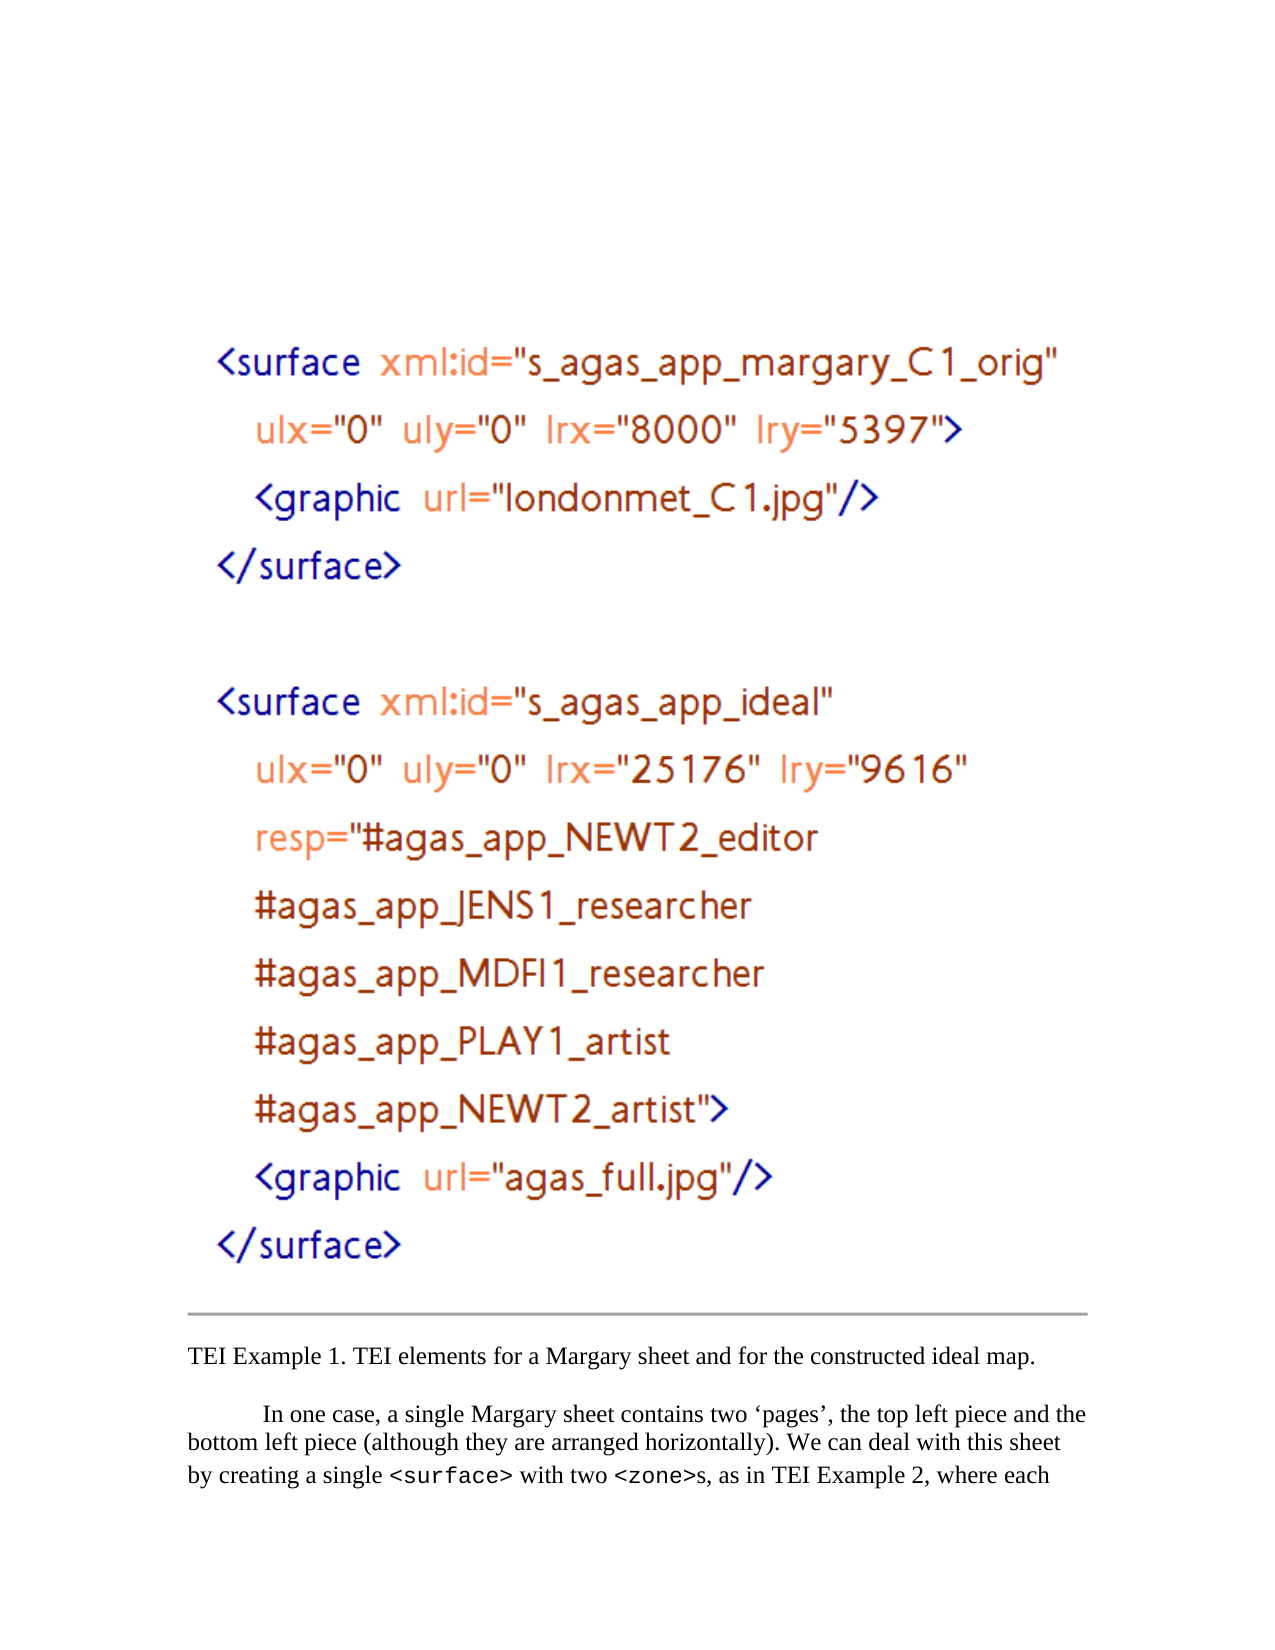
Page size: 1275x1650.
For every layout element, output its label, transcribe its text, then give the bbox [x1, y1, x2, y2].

text TEI Example 1. TEI elements for a Margary sheet and for the constructed ideal map. [187, 1341, 1087, 1370]
picture [187, 322, 1088, 1284]
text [187, 1399, 1087, 1490]
